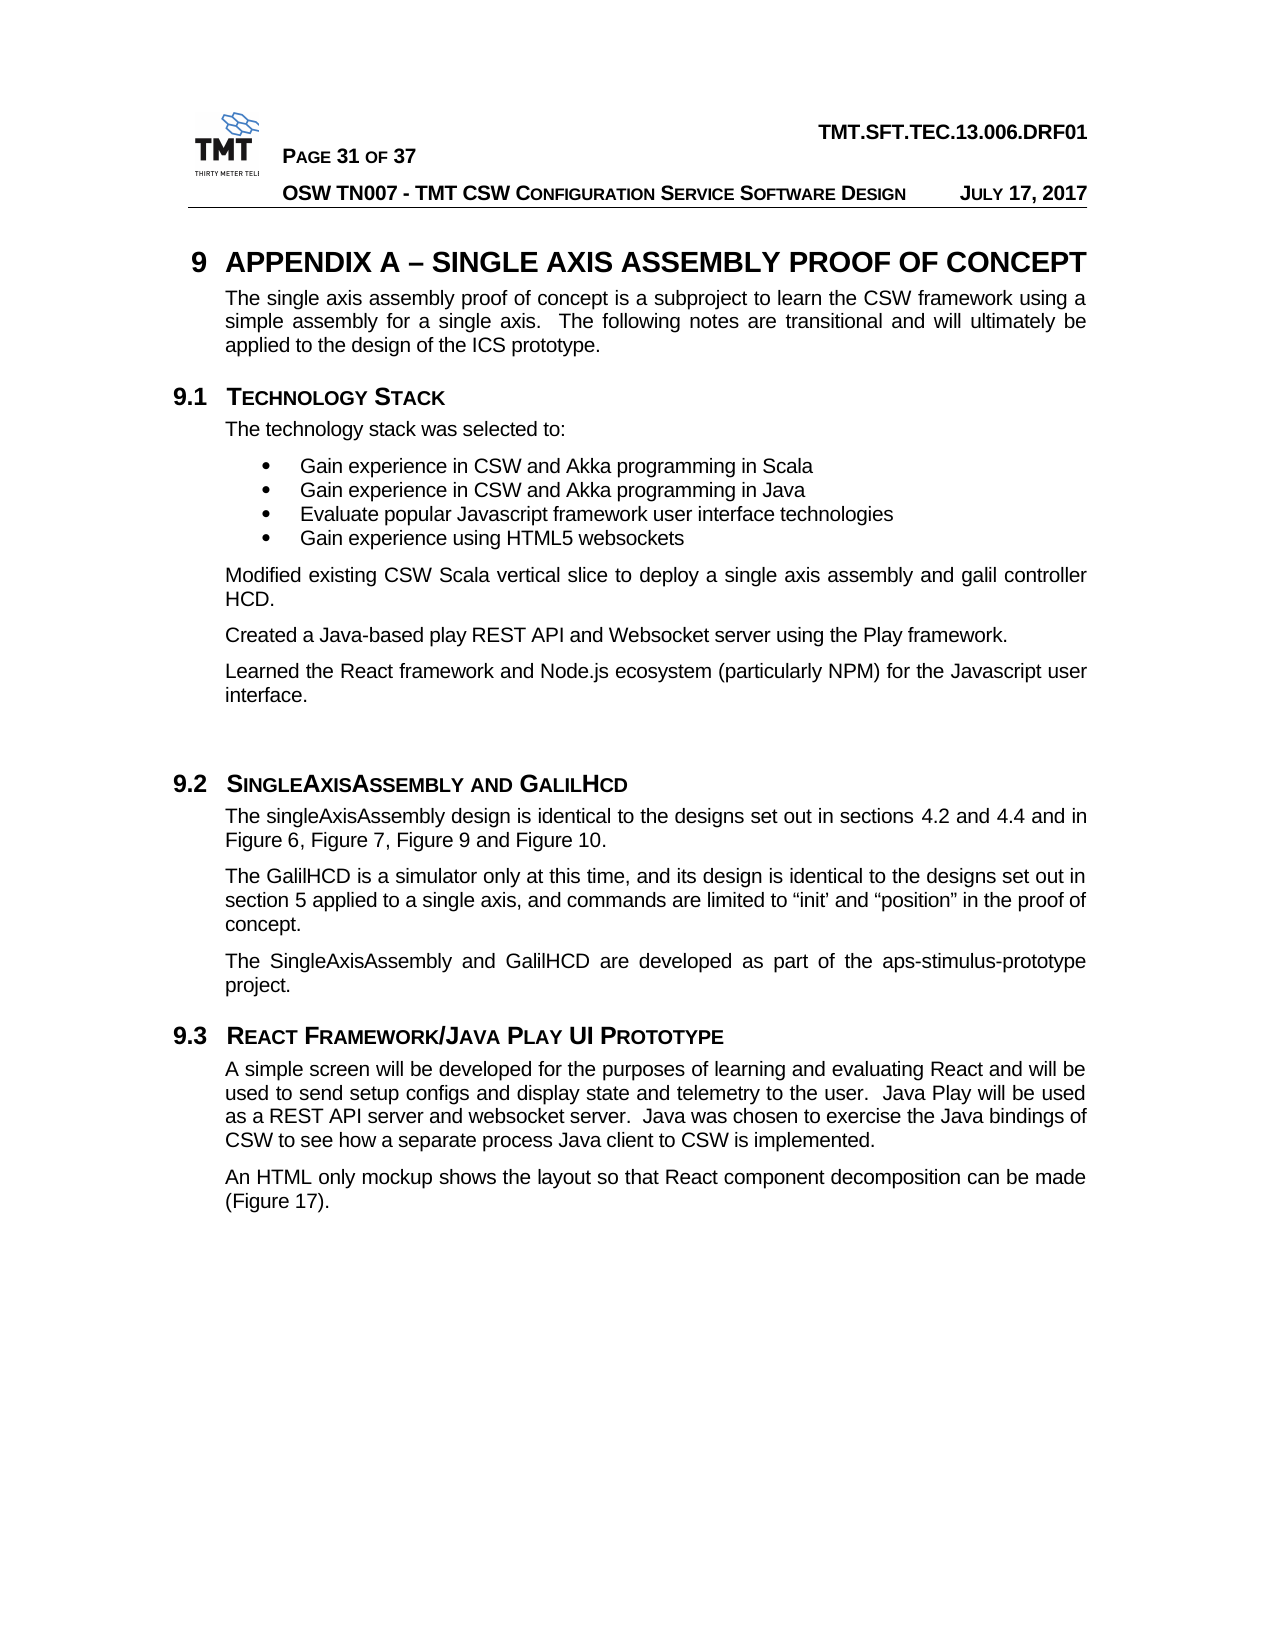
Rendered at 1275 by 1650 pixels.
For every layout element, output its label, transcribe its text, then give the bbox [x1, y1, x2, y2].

list Gain experience in CSW and Akka programming in Java [262, 478, 1087, 502]
text An HTML only mockup shows the layout so that React component decomposition can be made (Figure 17). [225, 1165, 1087, 1213]
list Gain experience in CSW and Akka programming in Scala [262, 454, 1087, 478]
subtitle SingleAxisAssembly and GalilHcd [207, 769, 1087, 797]
text Learned the React framework and Node.js ecosystem (particularly NPM) for the Javascript user interface. [225, 659, 1087, 707]
text Modified existing CSW Scala vertical slice to deploy a single axis assembly and galil controller HCD. [225, 562, 1087, 610]
subtitle Appendix A – Single Axis Assembly Proof of Concept [207, 246, 1087, 279]
text The GalilHCD is a simulator only at this time, and its design is identical to the designs set out in section 5 applied to a single axis, and commands are limited to “init’ and “position” in the proof of concept. [225, 864, 1087, 936]
text Created a Java-based play REST API and Websocket server using the Play framework. [225, 623, 1087, 647]
subtitle React Framework/Java Play UI Prototype [207, 1021, 1087, 1050]
text The technology stack was selected to: [225, 417, 1087, 441]
text The SingleAxisAssembly and GalilHCD are developed as part of the aps-stimulus-prototype project. [225, 948, 1087, 996]
picture [195, 112, 259, 176]
text The single axis assembly proof of concept is a subproject to learn the CSW framework using a simple assembly for a single axis. The following notes are transitional and will ultimately be applied to the design of the ICS prototype. [225, 285, 1087, 357]
list Evaluate popular Javascript framework user interface technologies [262, 502, 1087, 526]
text A simple screen will be developed for the purposes of learning and evaluating React and will be used to send setup configs and display state and telemetry to the user. Java Play will be used as a REST API server and websocket server. Java was chosen to exercise the Java bindings of CSW to see how a separate process Java client to CSW is implemented. [225, 1056, 1087, 1152]
text The singleAxisAssembly design is identical to the designs set out in sections 4.2 and 4.4 and in Figure 6, Figure 7, Figure 9 and Figure 10. [225, 804, 1087, 852]
subtitle Technology Stack [207, 382, 1087, 411]
list Gain experience using HTML5 websockets [262, 526, 1087, 550]
